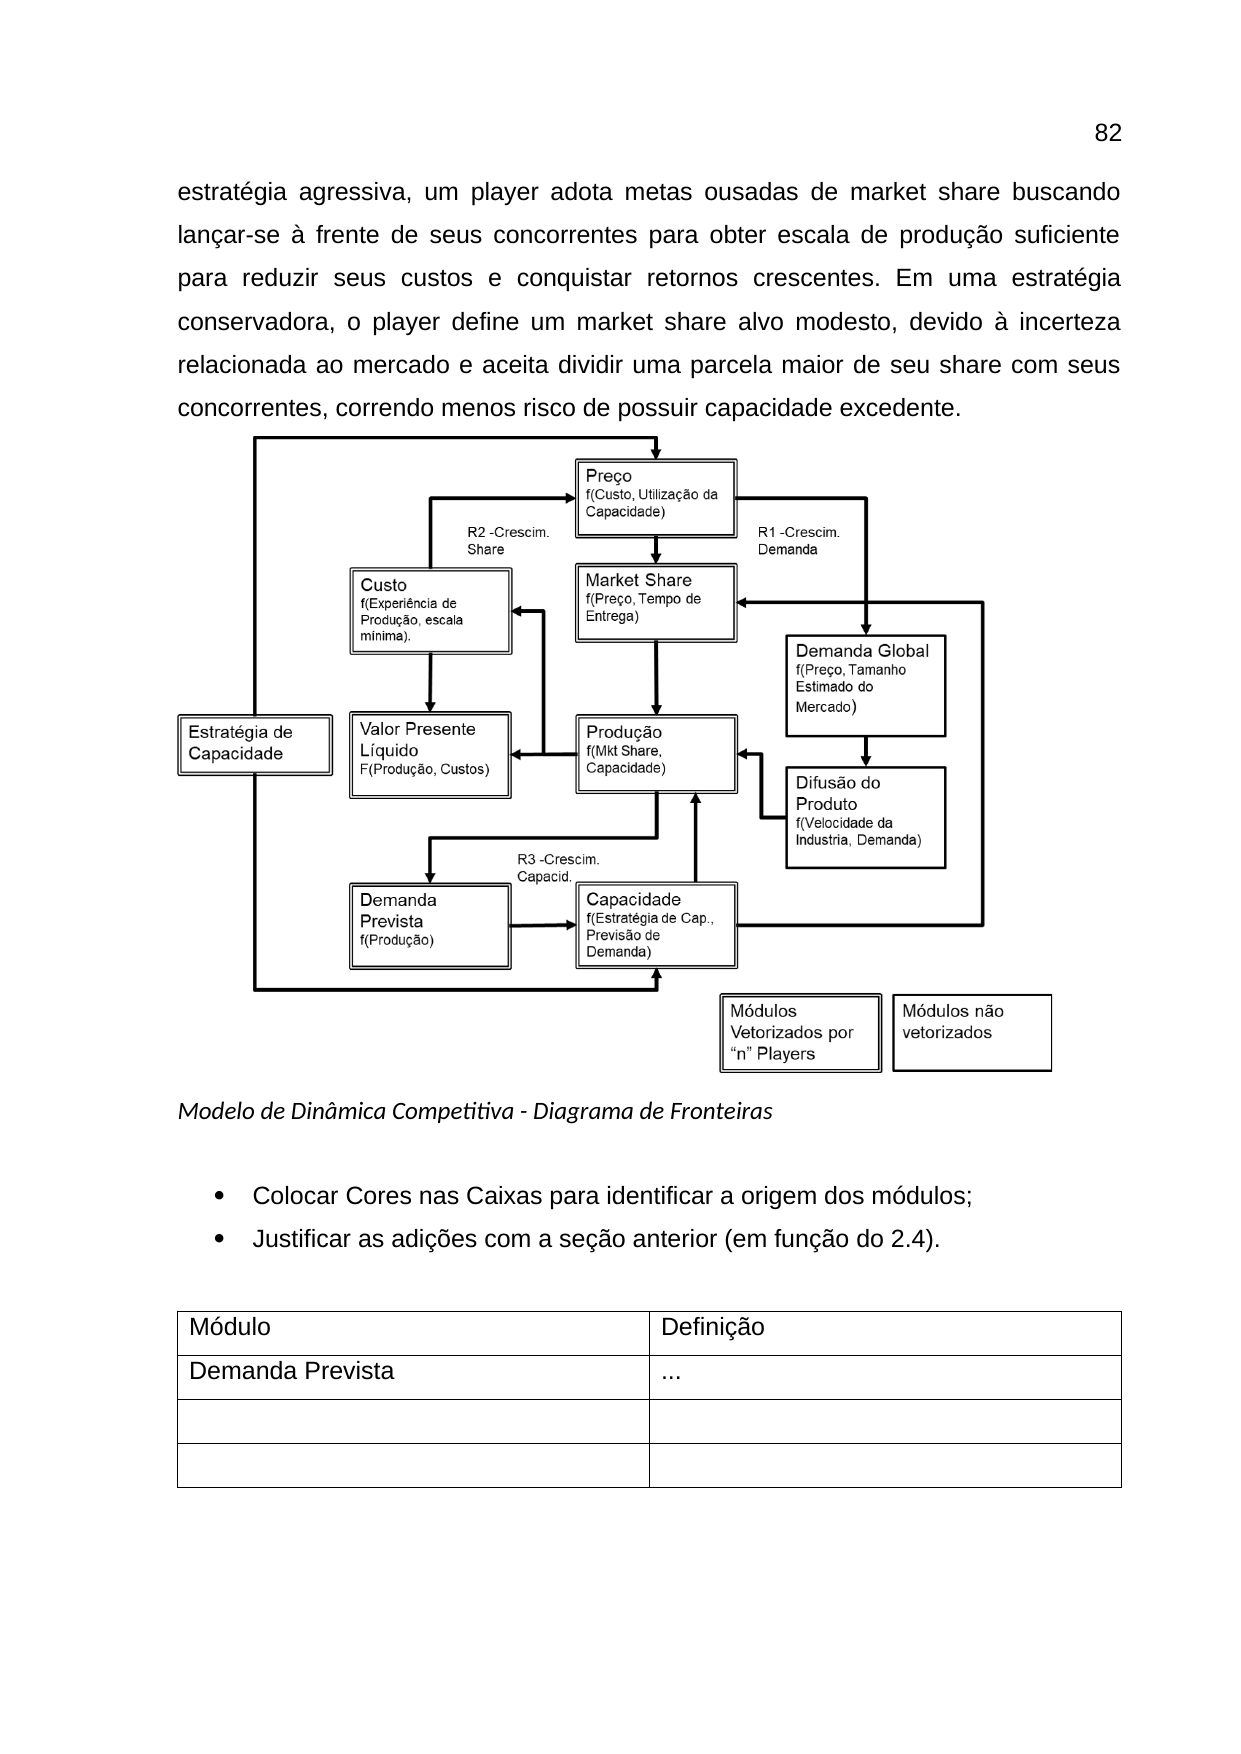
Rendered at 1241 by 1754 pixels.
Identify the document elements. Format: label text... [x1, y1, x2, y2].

text Modelo de Dinâmica Competitiva - Diagrama de Fronteiras [177, 1095, 1122, 1125]
table_cell ... [650, 1356, 1121, 1399]
table_cell [650, 1444, 1121, 1487]
table_cell Demanda Prevista [178, 1356, 649, 1399]
table_cell [178, 1444, 649, 1487]
table_cell [650, 1400, 1121, 1443]
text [177, 177, 1122, 422]
list Justificar as adições com a seção anterior (em função do 2.4). [215, 1224, 1122, 1253]
table_header Módulo [178, 1312, 649, 1355]
table_header Definição [650, 1312, 1121, 1355]
list Colocar Cores nas Caixas para identificar a origem dos módulos; [215, 1181, 1122, 1210]
table_cell [178, 1400, 649, 1443]
picture [177, 436, 1053, 1074]
